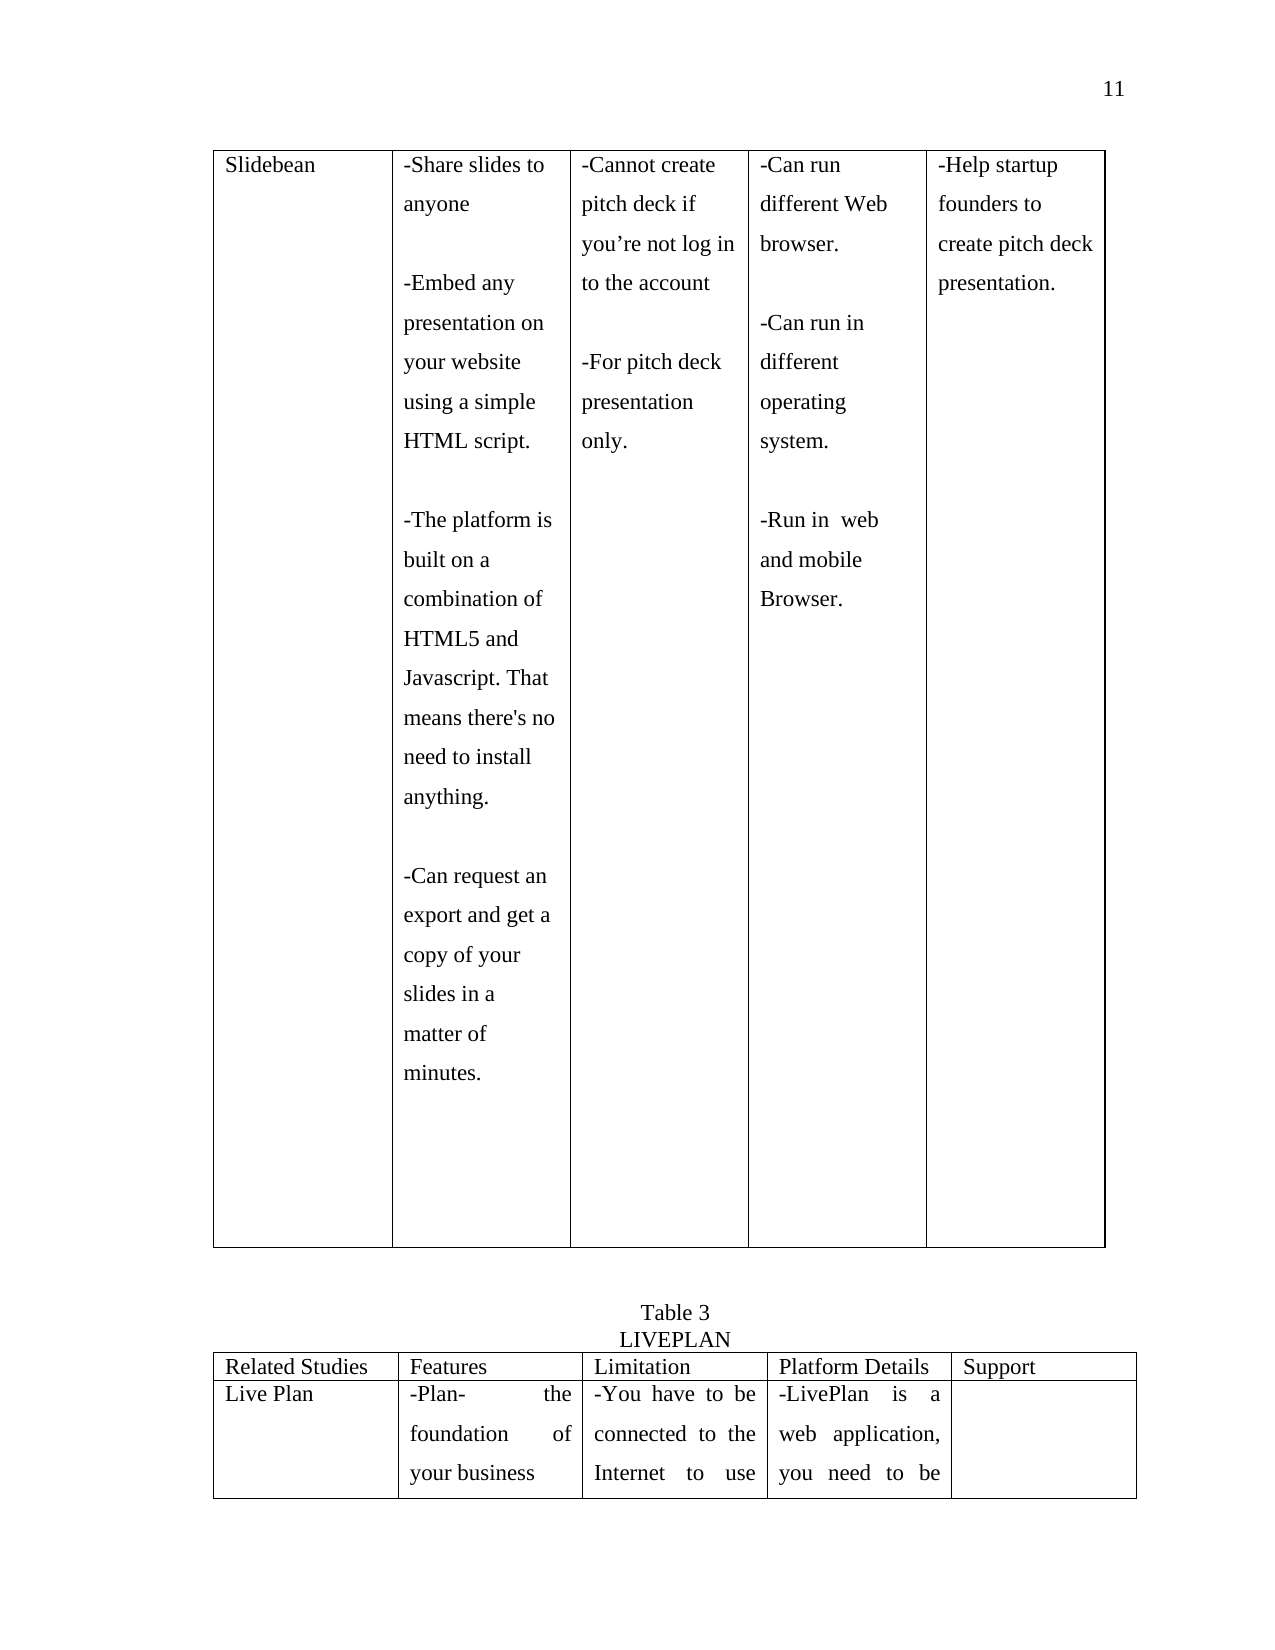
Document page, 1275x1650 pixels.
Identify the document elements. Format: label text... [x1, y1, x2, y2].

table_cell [399, 1381, 582, 1498]
table_header Features [399, 1353, 582, 1379]
table_header Support [952, 1353, 1136, 1379]
table_header Limitation [583, 1353, 767, 1379]
table_cell Live Plan [214, 1381, 398, 1498]
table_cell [768, 1381, 951, 1498]
table_cell -Help startup founders to create pitch deck presentation. [927, 151, 1104, 1247]
text Table 3 [225, 1299, 1125, 1326]
table_cell -Share slides to anyone -Embed any presentation on your website using a simple HTML script. -The platform is built on a combination of HTML5 and Javascript. That means there's no need to install anything. -Can request an export and get a copy of your slides in a matter of minutes. [393, 151, 570, 1247]
table_header Platform Details [768, 1353, 951, 1379]
table_cell Slidebean [214, 151, 392, 1247]
table_cell -Cannot create pitch deck if you’re not log in to the account -For pitch deck presentation only. [571, 151, 748, 1247]
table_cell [583, 1381, 767, 1498]
table_cell -Can run different Web browser. -Can run in different operating system. -Run in web and mobile Browser. [749, 151, 926, 1247]
table_header Related Studies [214, 1353, 398, 1379]
table_cell [952, 1381, 1136, 1498]
text LIVEPLAN [225, 1326, 1125, 1352]
